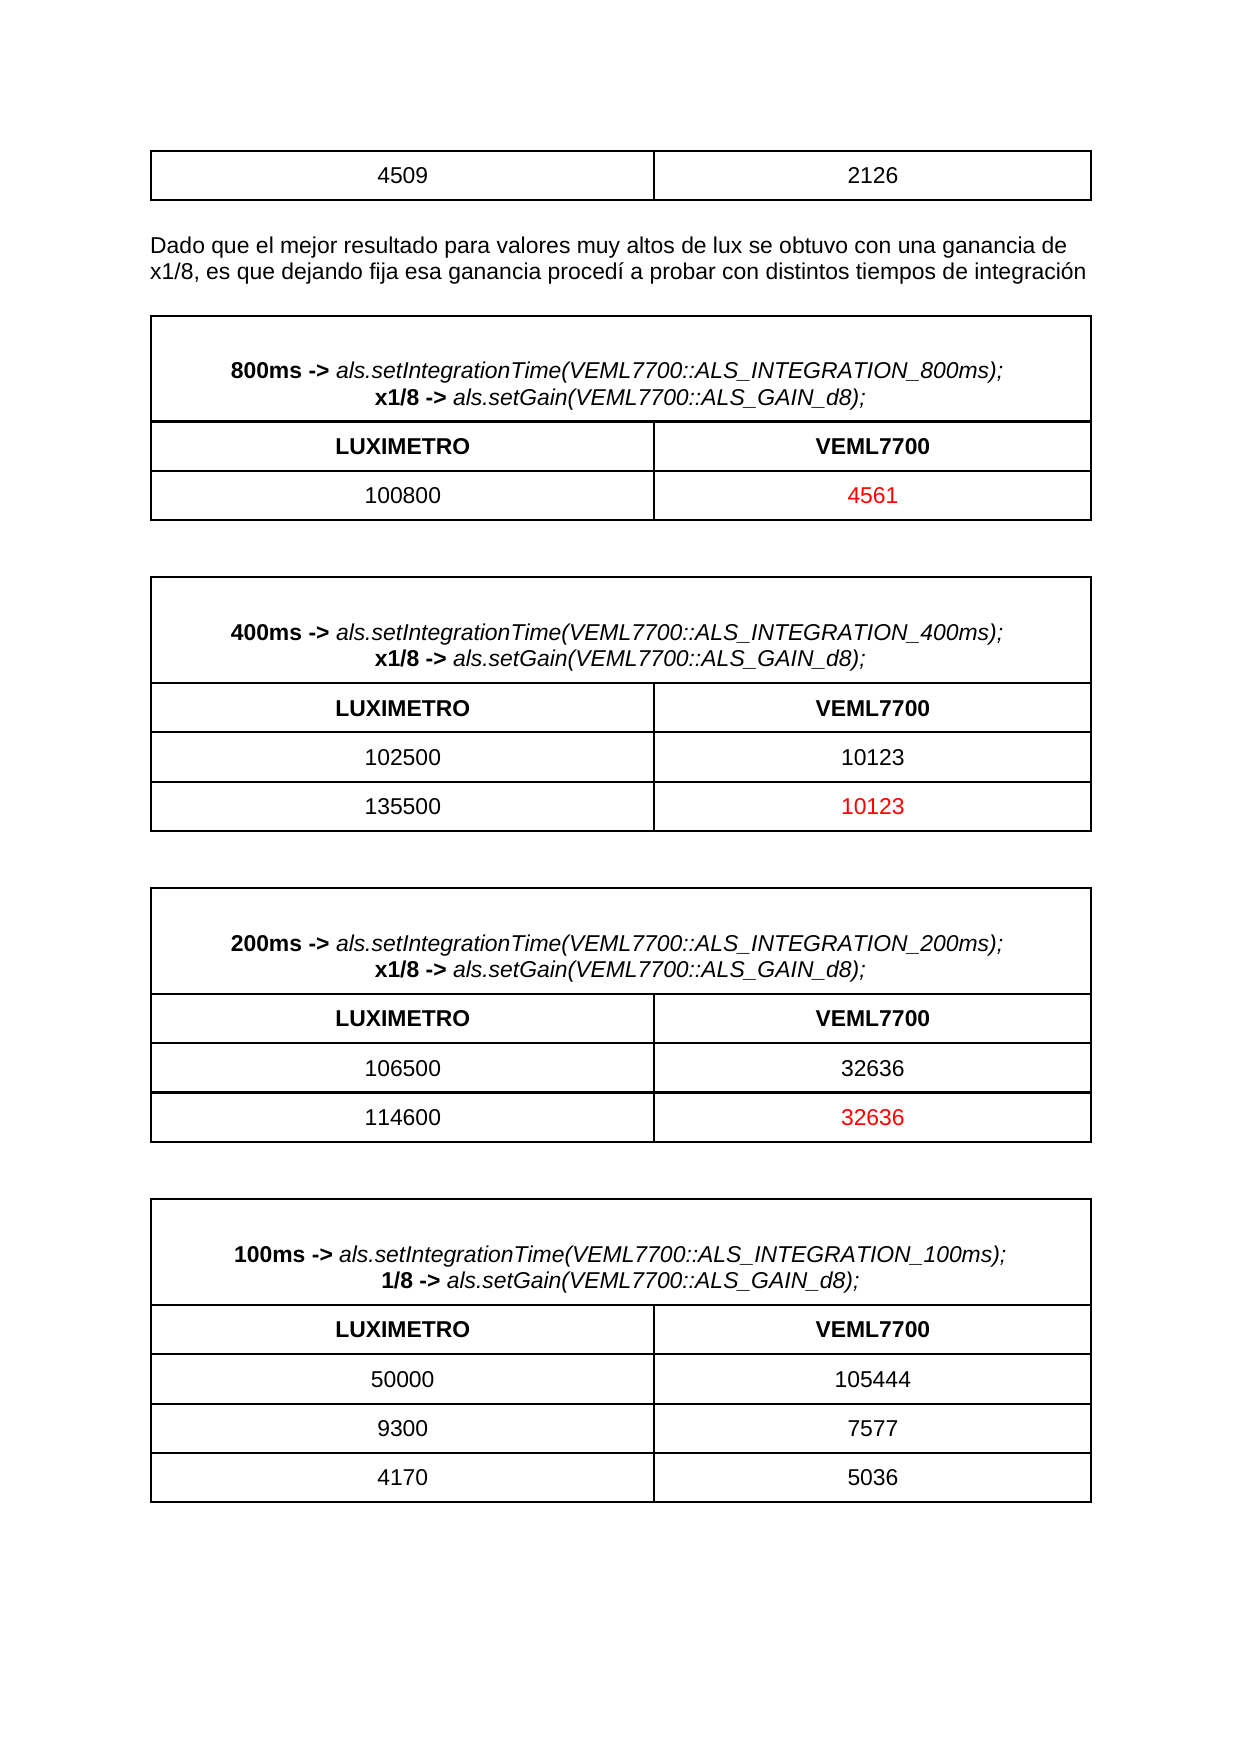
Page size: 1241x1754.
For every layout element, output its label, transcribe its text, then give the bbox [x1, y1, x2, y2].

table_header 200ms -> als.setIntegrationTime(VEML7700::ALS_INTEGRATION_200ms); x1/8 -> als.setGain(VEML7700::ALS_GAIN_d8); [152, 889, 1090, 993]
table_cell 5036 [655, 1454, 1090, 1501]
text Dado que el mejor resultado para valores muy altos de lux se obtuvo con una ganancia de x1/8, es que dejando fija esa ganancia procedí a probar con distintos tiempos de integración [150, 232, 1090, 284]
table_cell 4509 [152, 152, 653, 199]
table_cell VEML7700 [655, 423, 1090, 469]
table_cell LUXIMETRO [152, 1306, 653, 1353]
table_cell VEML7700 [655, 995, 1090, 1042]
table_cell 106500 [152, 1044, 653, 1091]
table_cell VEML7700 [655, 1306, 1090, 1353]
table_cell LUXIMETRO [152, 423, 653, 469]
table_cell 102500 [152, 733, 653, 781]
table_cell LUXIMETRO [152, 995, 653, 1042]
table_header 400ms -> als.setIntegrationTime(VEML7700::ALS_INTEGRATION_400ms); x1/8 -> als.setGain(VEML7700::ALS_GAIN_d8); [152, 578, 1090, 682]
table_cell 50000 [152, 1355, 653, 1402]
table_cell LUXIMETRO [152, 684, 653, 731]
table_cell 135500 [152, 783, 653, 830]
table_cell 4561 [655, 472, 1090, 519]
table_cell 9300 [152, 1405, 653, 1452]
table_cell 32636 [655, 1044, 1090, 1091]
table_cell 4170 [152, 1454, 653, 1501]
table_cell 7577 [655, 1405, 1090, 1452]
table_cell 32636 [655, 1094, 1090, 1141]
table_header 800ms -> als.setIntegrationTime(VEML7700::ALS_INTEGRATION_800ms); x1/8 -> als.setGain(VEML7700::ALS_GAIN_d8); [152, 317, 1090, 420]
table_cell 2126 [655, 152, 1090, 199]
table_cell 114600 [152, 1094, 653, 1141]
table_cell 10123 [655, 783, 1090, 830]
table_cell 100800 [152, 472, 653, 519]
table_header 100ms -> als.setIntegrationTime(VEML7700::ALS_INTEGRATION_100ms); 1/8 -> als.setGain(VEML7700::ALS_GAIN_d8); [152, 1200, 1090, 1304]
table_cell VEML7700 [655, 684, 1090, 731]
table_cell 105444 [655, 1355, 1090, 1402]
table_cell 10123 [655, 733, 1090, 781]
